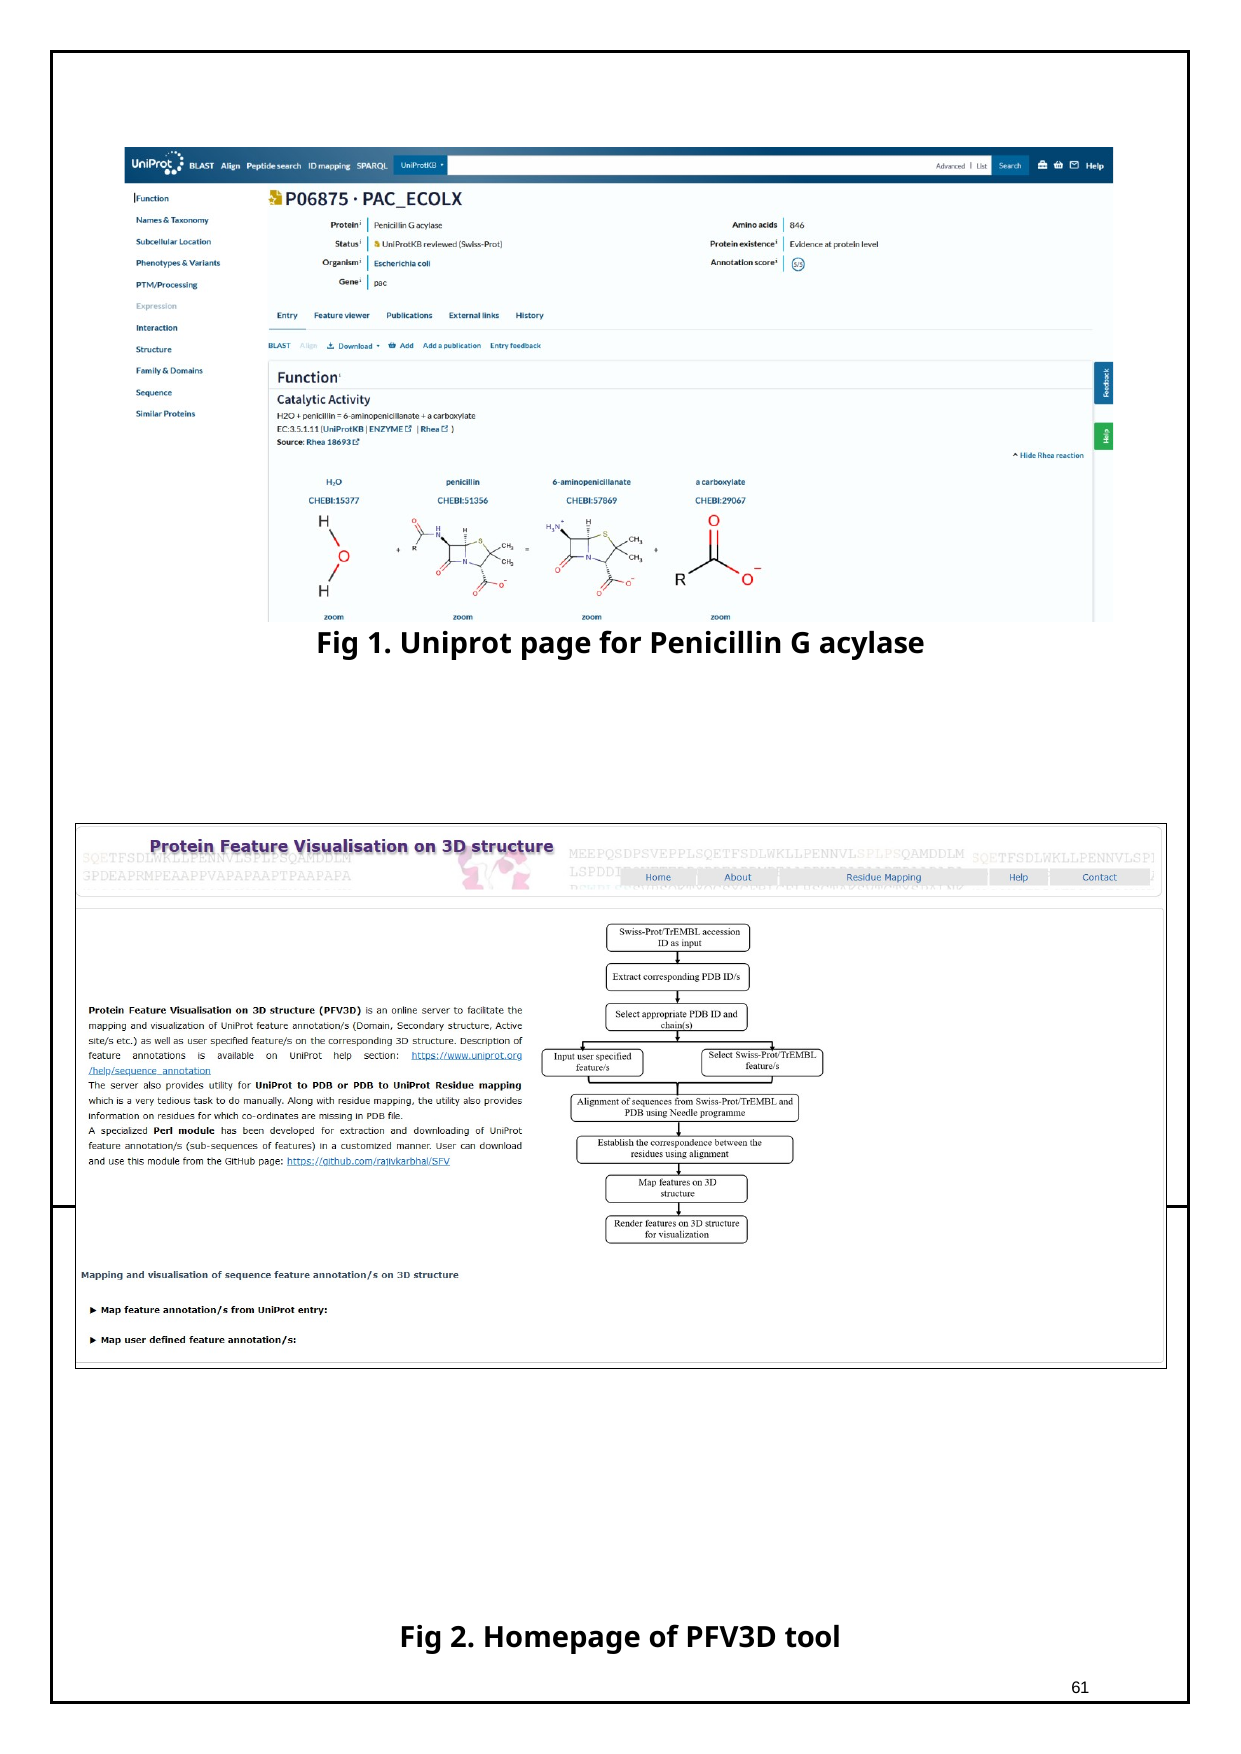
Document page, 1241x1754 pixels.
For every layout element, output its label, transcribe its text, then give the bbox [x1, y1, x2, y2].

picture [76, 824, 1166, 1368]
text Fig 1. Uniprot page for Penicillin G acylase [79, 623, 1162, 662]
picture [124, 147, 1114, 622]
text Fig 2. Homepage of PFV3D tool [79, 1616, 1161, 1656]
